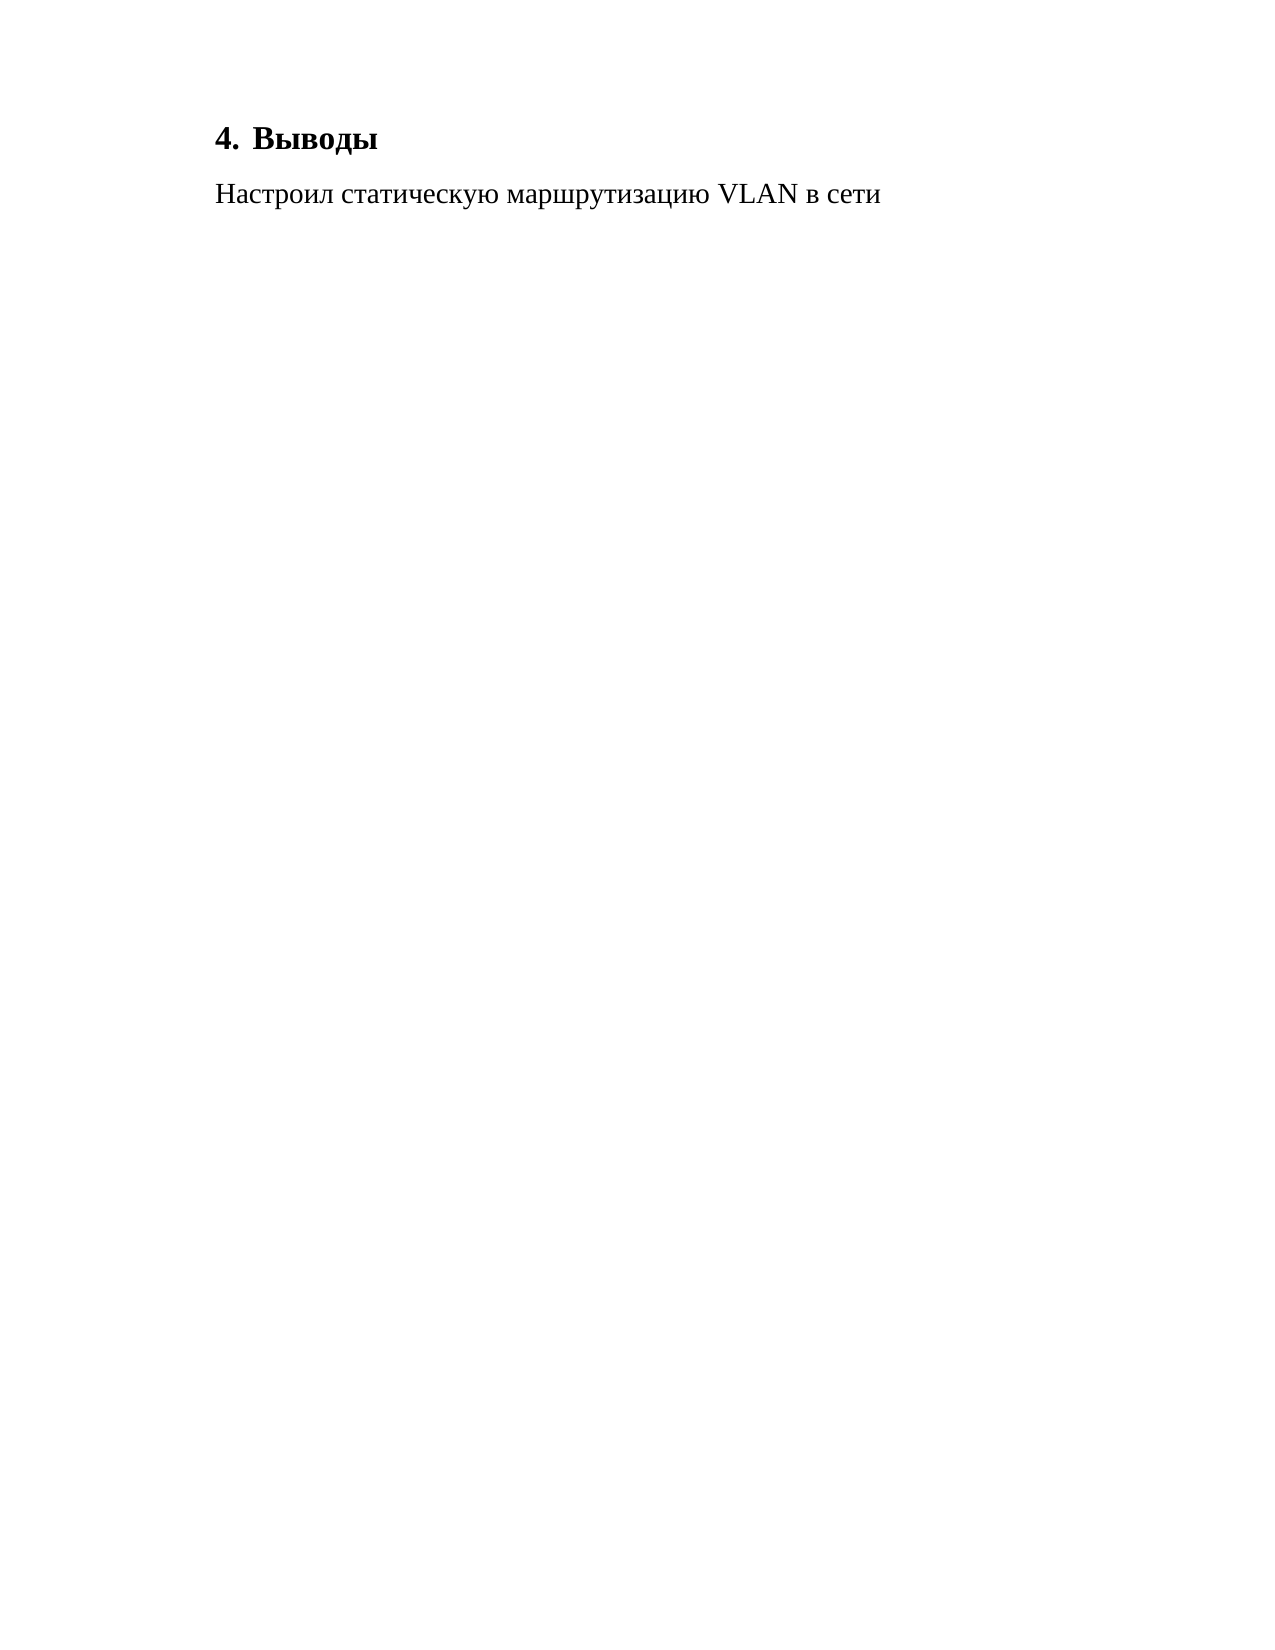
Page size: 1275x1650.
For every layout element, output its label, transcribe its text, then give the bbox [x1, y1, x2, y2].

list Выводы [215, 118, 1186, 156]
text Настроил статическую маршрутизацию VLAN в сети [177, 176, 1186, 210]
